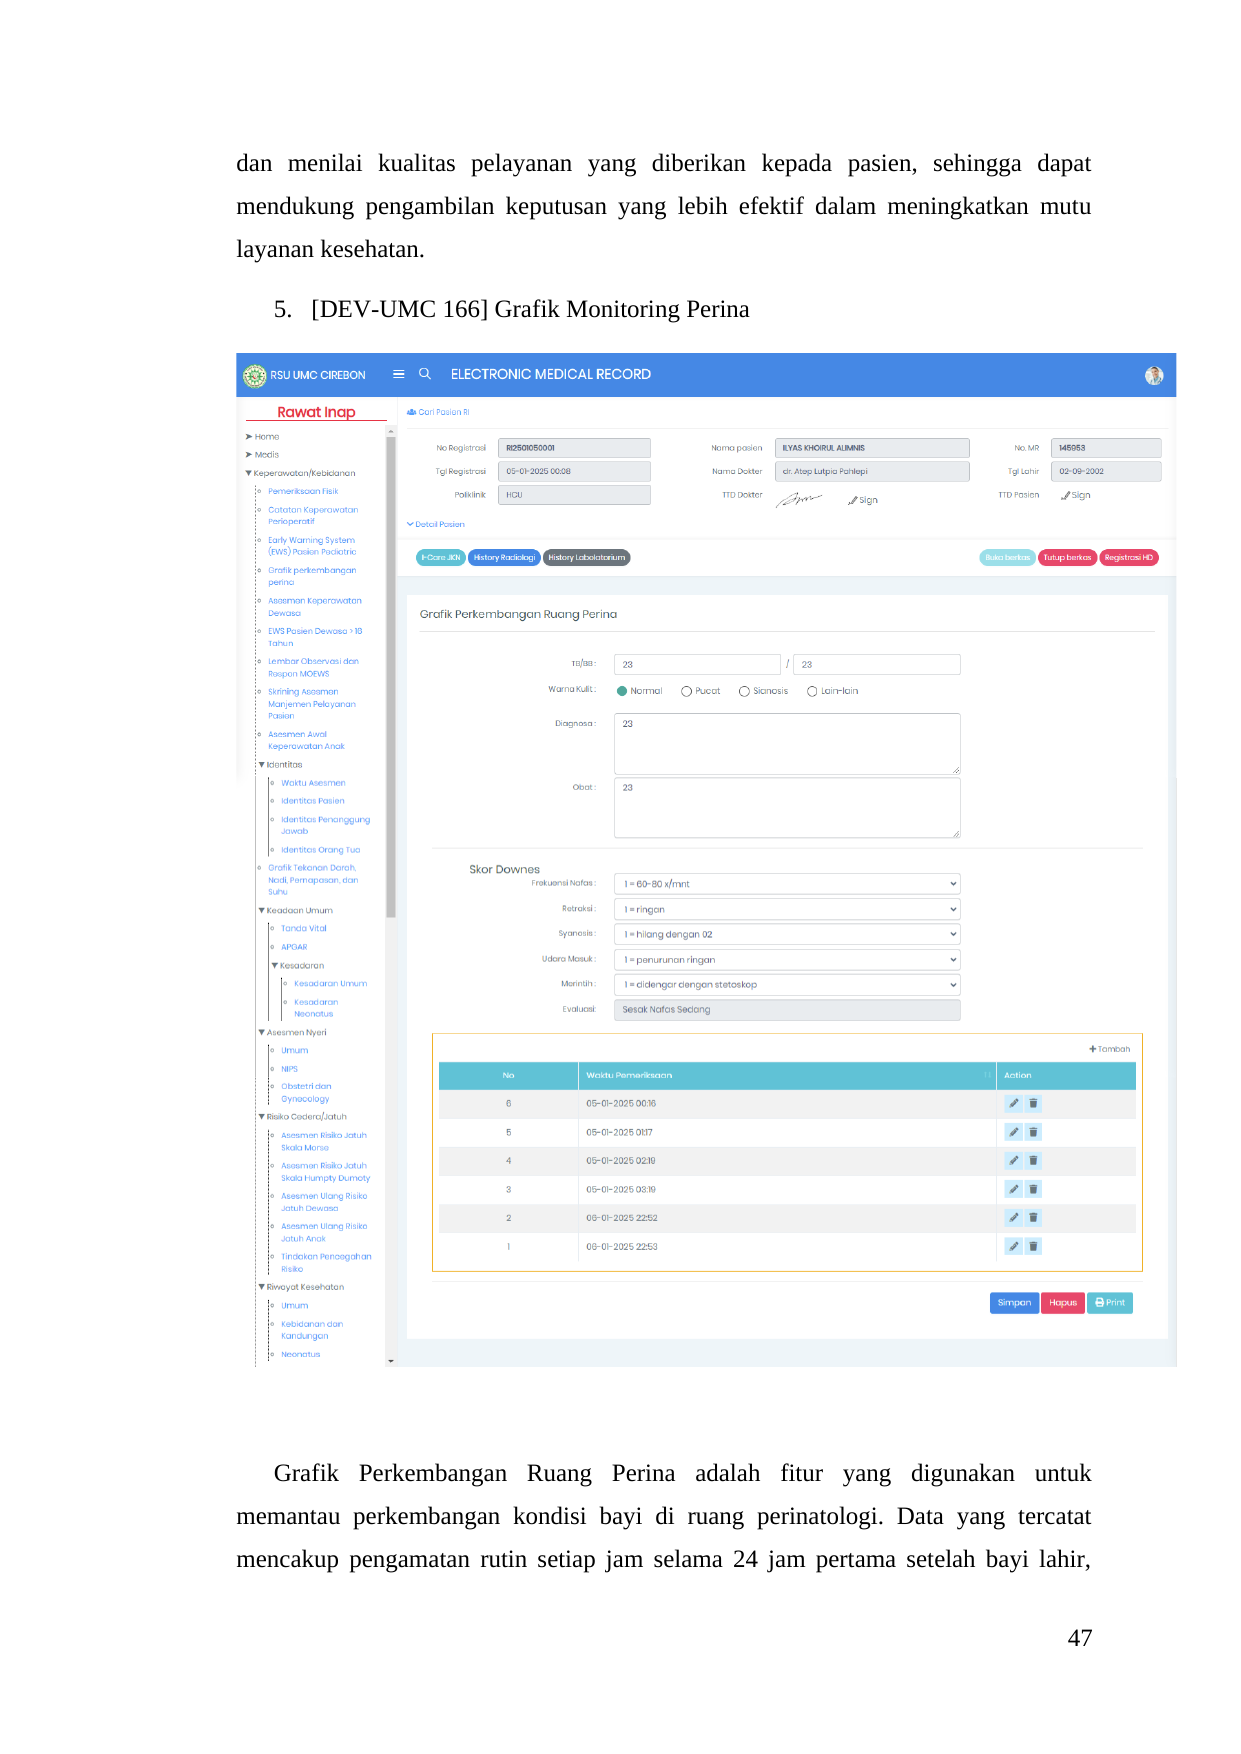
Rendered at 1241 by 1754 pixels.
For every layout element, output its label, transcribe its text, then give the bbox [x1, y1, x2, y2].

list [DEV-UMC 166] Grafik Monitoring Perina [274, 294, 1092, 322]
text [236, 148, 1092, 263]
picture [236, 353, 1177, 1368]
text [236, 1458, 1092, 1573]
